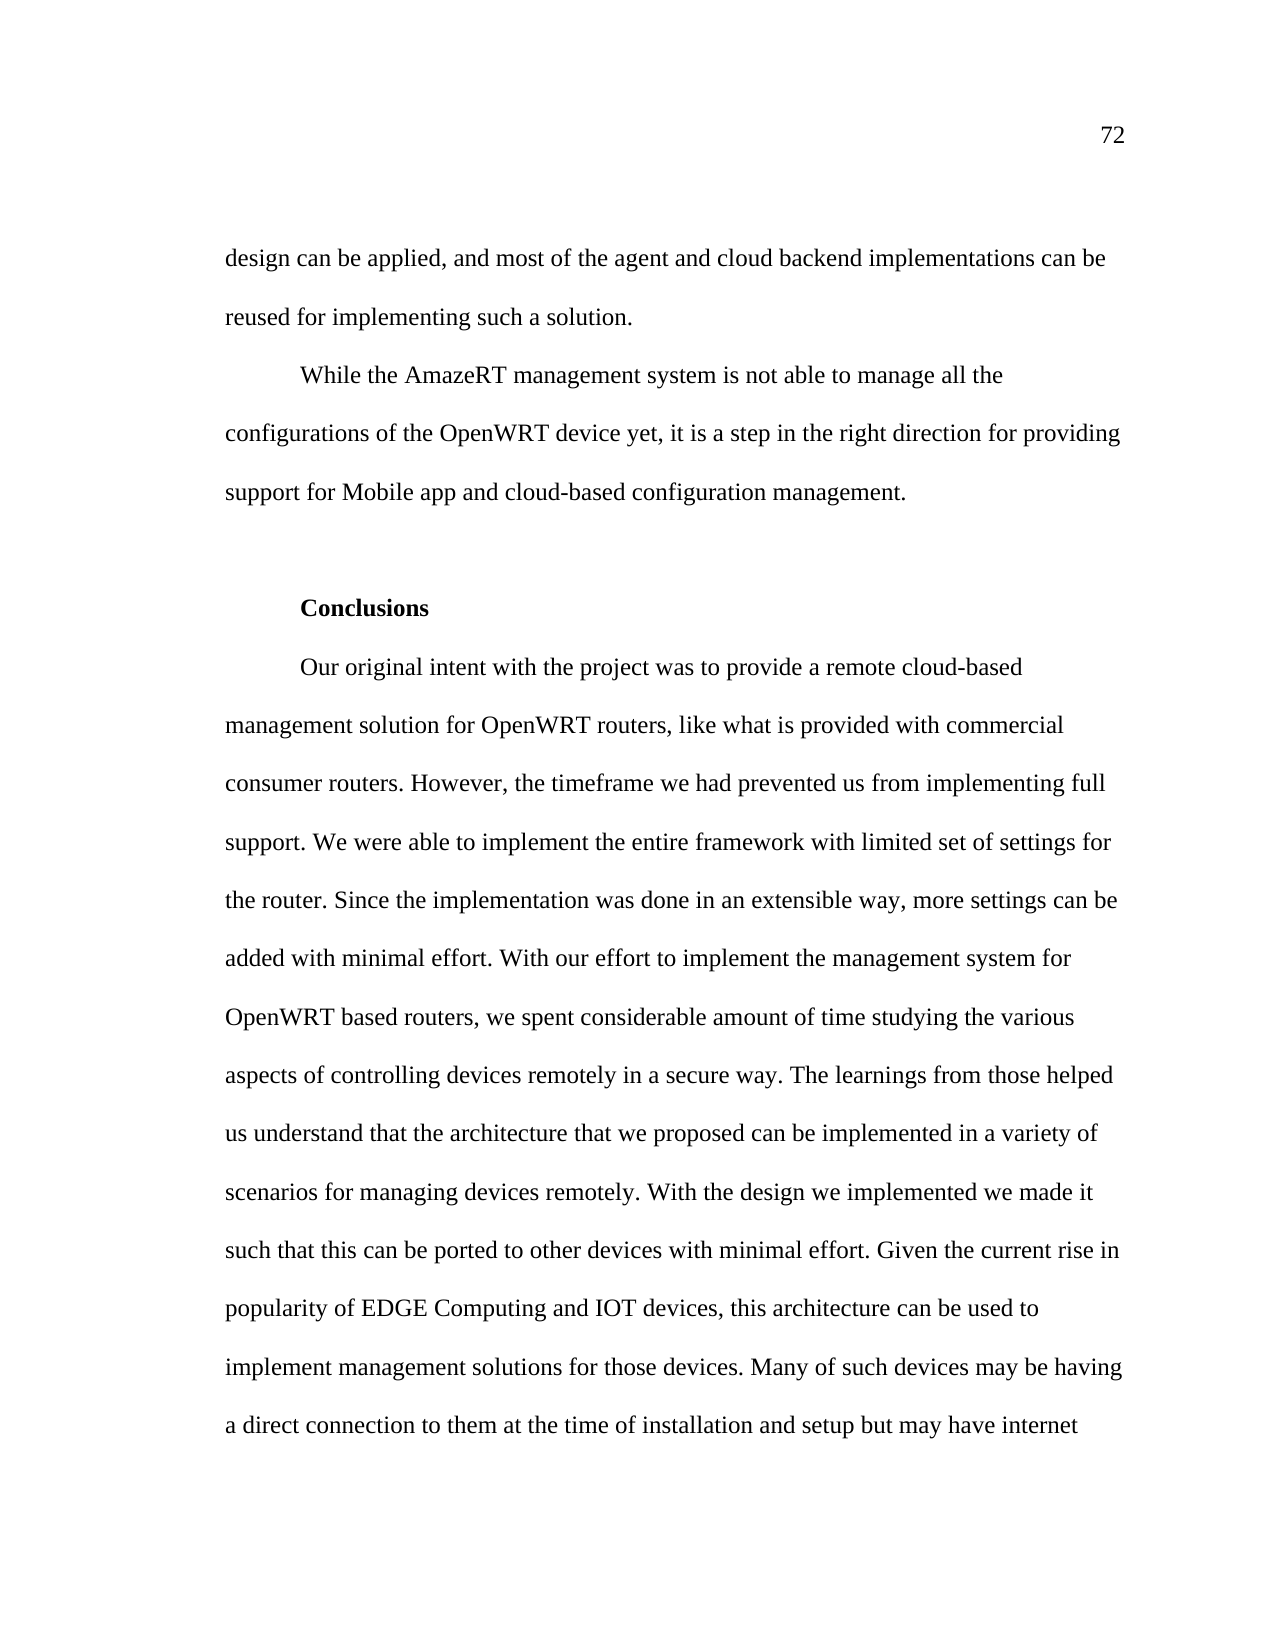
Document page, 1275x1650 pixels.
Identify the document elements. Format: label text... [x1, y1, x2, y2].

text While the AmazeRT management system is not able to manage all the configurations of the OpenWRT device yet, it is a step in the right direction for providing support for Mobile app and cloud-based configuration management. [225, 337, 1125, 512]
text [225, 220, 1125, 337]
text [225, 628, 1125, 1445]
subtitle Conclusions [225, 570, 1125, 628]
